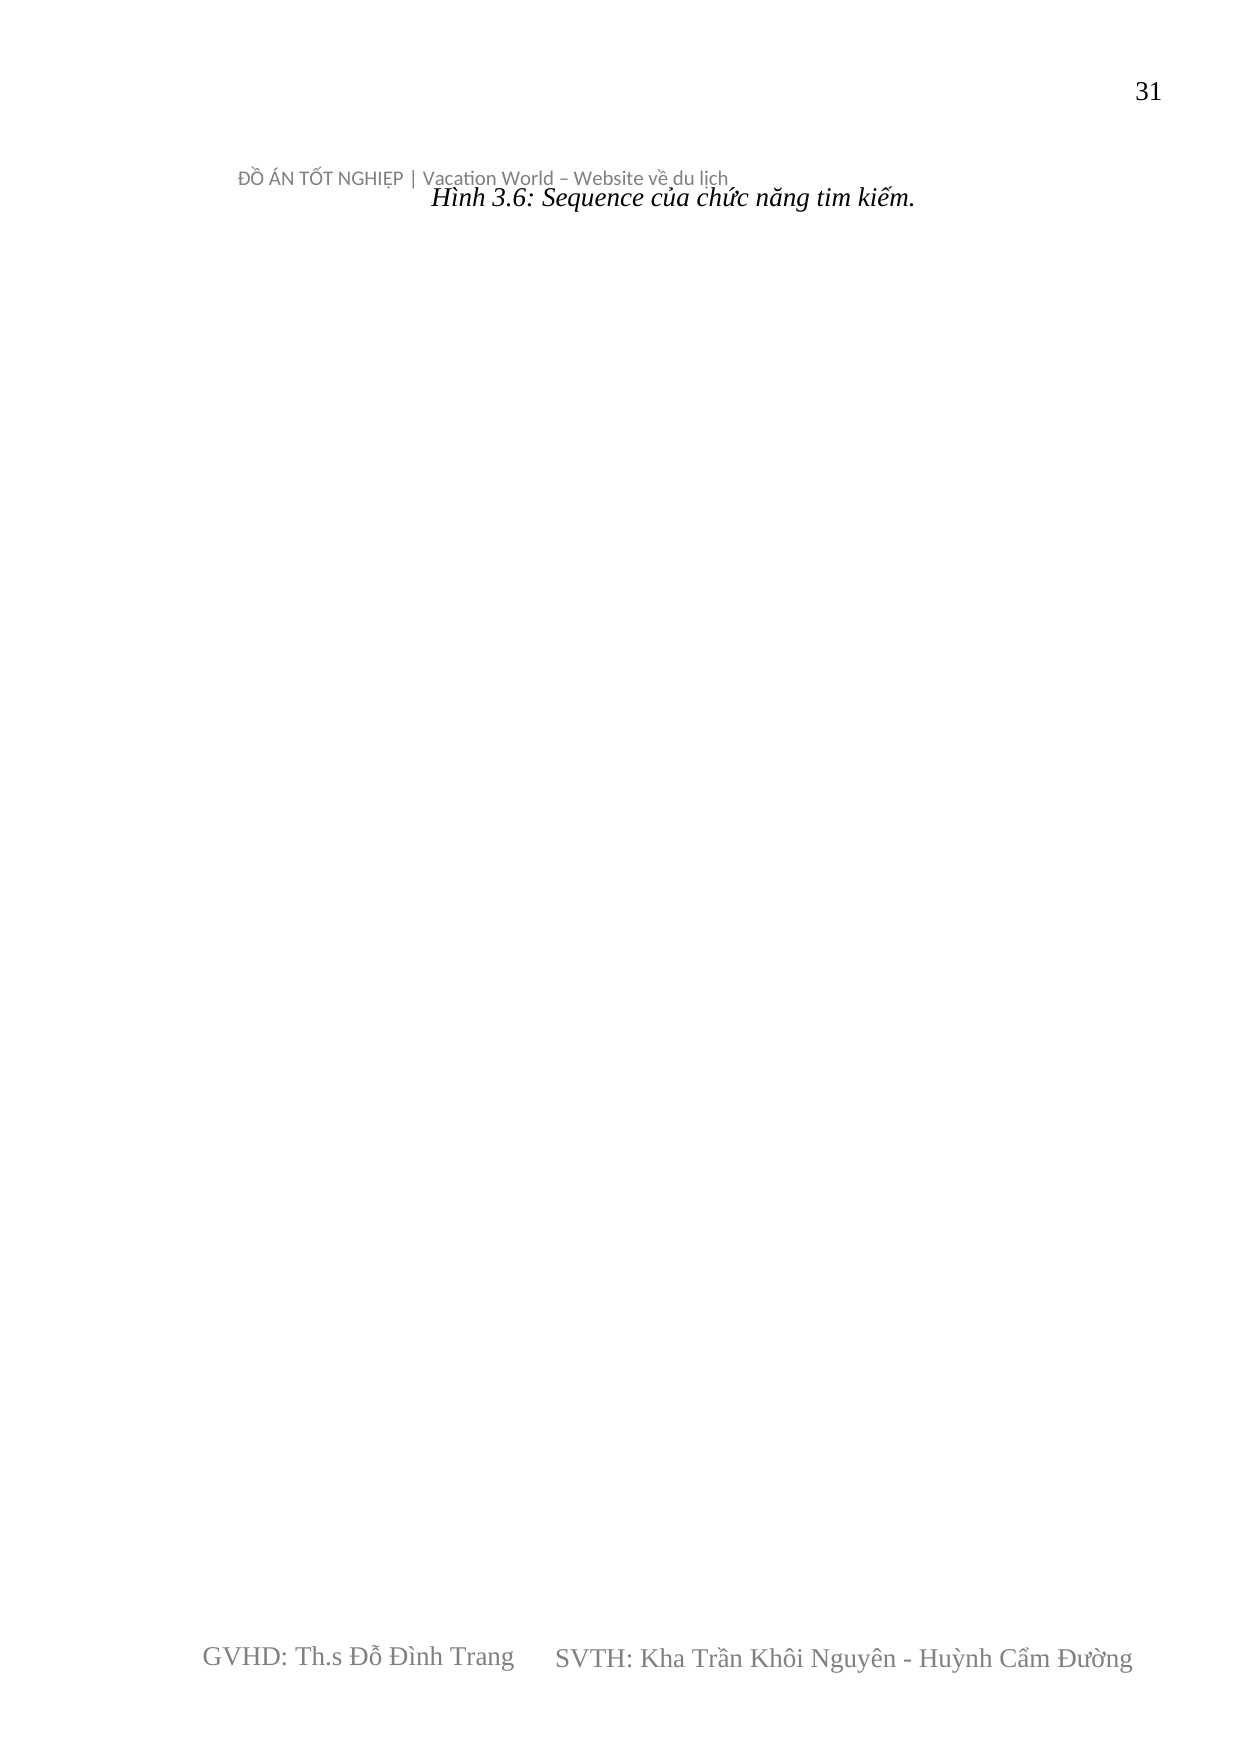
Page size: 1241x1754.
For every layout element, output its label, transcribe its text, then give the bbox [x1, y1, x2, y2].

text Hình 3.6: Sequence của chức năng tim kiếm. [187, 181, 1162, 212]
